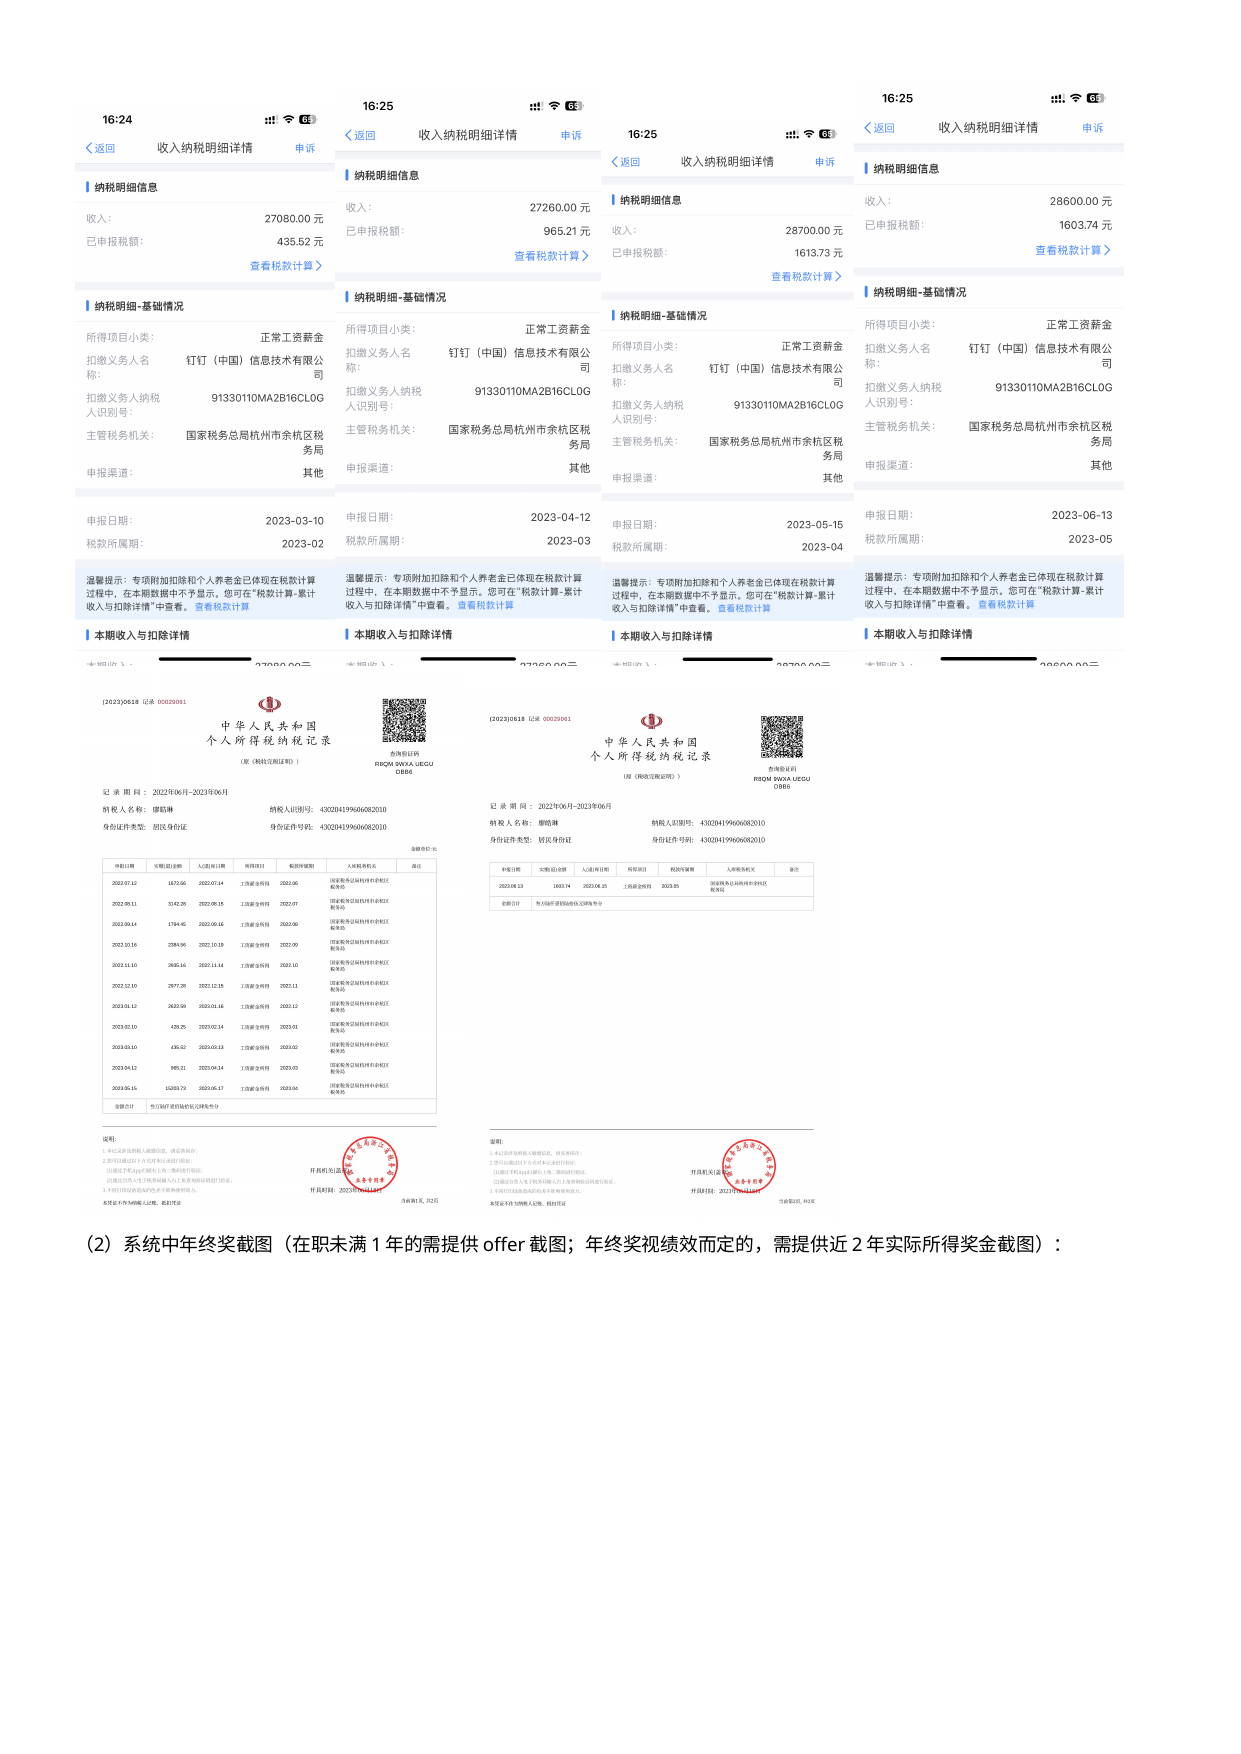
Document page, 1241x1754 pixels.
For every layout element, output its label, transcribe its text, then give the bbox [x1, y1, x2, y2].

picture [75, 80, 1124, 666]
picture [75, 670, 840, 1221]
text （2）系统中年终奖截图（在职未满1年的需提供offer截图；年终奖视绩效而定的，需提供近2年实际所得奖金截图）： [75, 1227, 1165, 1259]
